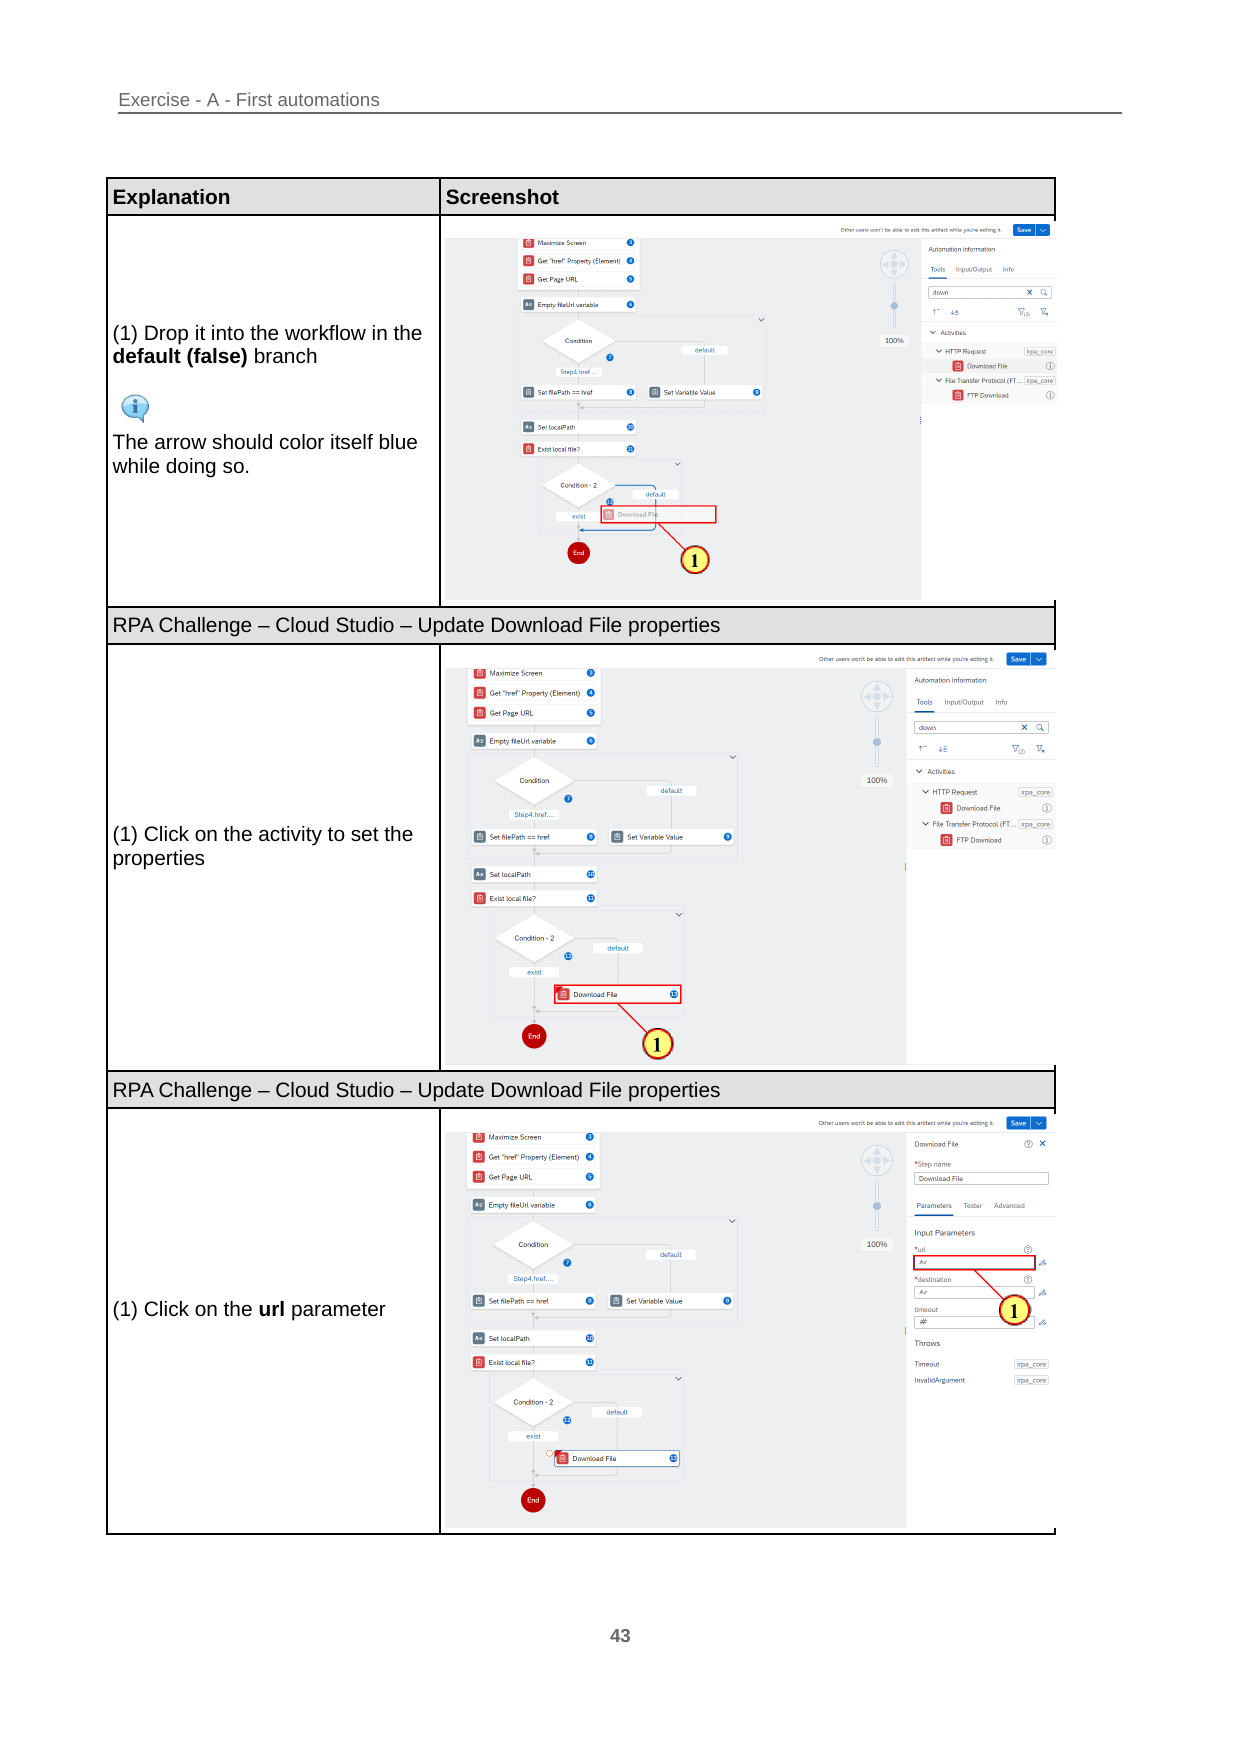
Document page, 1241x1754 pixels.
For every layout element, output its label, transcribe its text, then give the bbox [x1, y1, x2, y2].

table_cell [441, 645, 1054, 1070]
table_header Explanation [108, 179, 439, 214]
picture [445, 1114, 1056, 1528]
picture [118, 392, 152, 426]
table_cell [441, 216, 1054, 606]
table_cell (1) Click on the url parameter [108, 1109, 439, 1533]
table_cell RPA Challenge – Cloud Studio – Update Download File properties [108, 608, 1054, 643]
table_header Screenshot [441, 179, 1054, 214]
picture [445, 650, 1056, 1065]
table_cell [441, 1109, 1054, 1533]
picture [445, 221, 1057, 600]
table_cell RPA Challenge – Cloud Studio – Update Download File properties [108, 1072, 1054, 1107]
table_cell (1) Drop it into the workflow in the default (false) branch The arrow should color itself blue while doing so. [108, 216, 439, 606]
table_cell (1) Click on the activity to set the properties [108, 645, 439, 1070]
